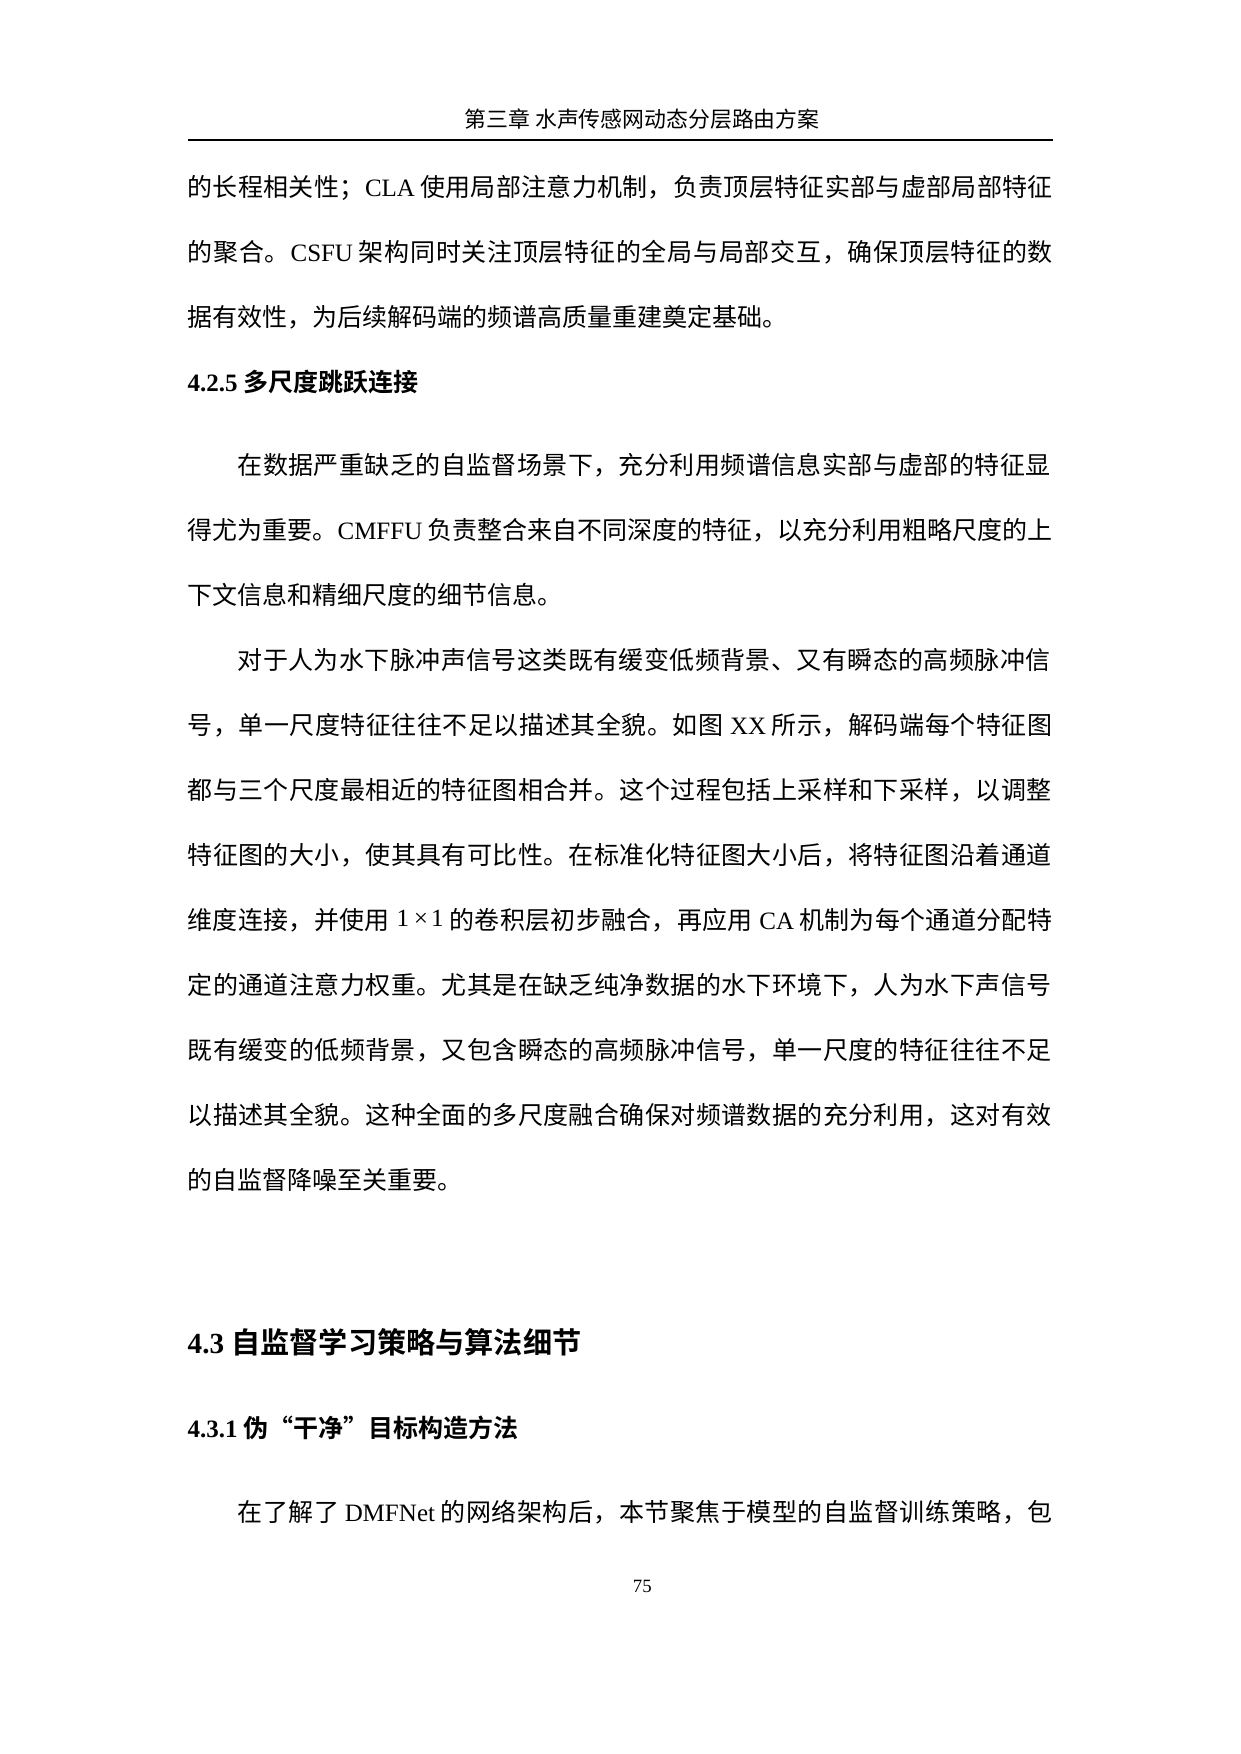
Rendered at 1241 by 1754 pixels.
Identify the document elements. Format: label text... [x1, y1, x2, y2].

text 4.2.5 多尺度跳跃连接 [187, 348, 1053, 413]
text 4.3 自监督学习策略与算法细节 [187, 1308, 1053, 1373]
text 4.3.1 伪“干净”目标构造方法 [187, 1394, 1053, 1459]
text 对于人为水下脉冲声信号这类既有缓变低频背景、又有瞬态的高频脉冲信号，单一尺度特征往往不足以描述其全貌。如图XX所示，解码端每个特征图都与三个尺度最相近的特征图相合并。这个过程包括上采样和下采样，以调整特征图的大小，使其具有可比性。在标准化特征图大小后，将特征图沿着通道维度连接，并使用 的卷积层初步融合，再应用CA机制为每个通道分配特定的通道注意力权重。尤其是在缺乏纯净数据的水下环境下，人为水下声信号既有缓变的低频背景，又包含瞬态的高频脉冲信号，单一尺度的特征往往不足以描述其全貌。这种全面的多尺度融合确保对频谱数据的充分利用，这对有效的自监督降噪至关重要。 [187, 626, 1053, 1211]
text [187, 153, 1053, 348]
text 在数据严重缺乏的自监督场景下，充分利用频谱信息实部与虚部的特征显得尤为重要。CMFFU负责整合来自不同深度的特征，以充分利用粗略尺度的上下文信息和精细尺度的细节信息。 [187, 431, 1053, 626]
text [187, 1478, 1053, 1543]
